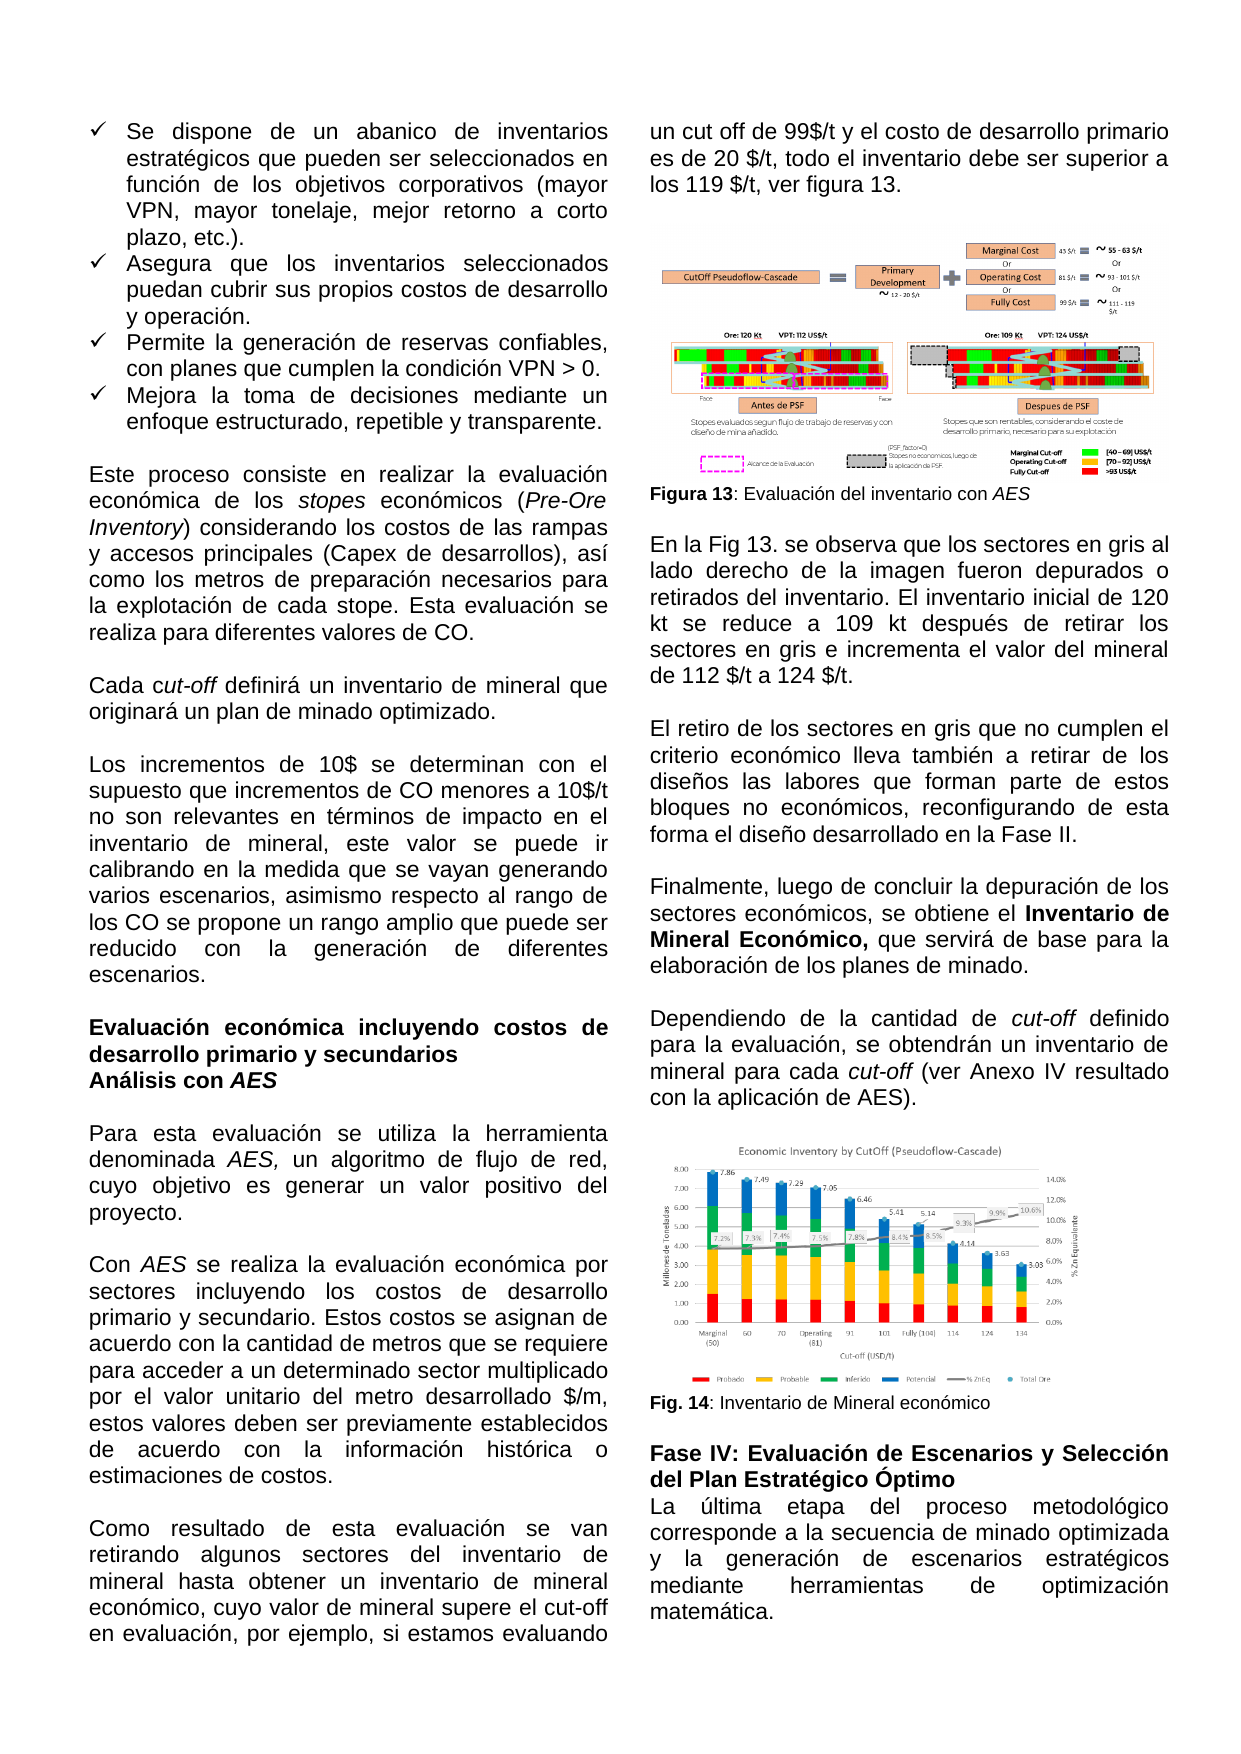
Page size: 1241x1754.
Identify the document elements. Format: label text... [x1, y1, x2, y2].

list Se dispone de un abanico de inventarios estratégicos que pueden ser seleccionados en función de los objetivos corporativos (mayor VPN, mayor tonelaje, mejor retorno a corto plazo, etc.). [89, 118, 608, 250]
text Fase IV: Evaluación de Escenarios y Selección del Plan Estratégico Óptimo [649, 1440, 1169, 1493]
text Fig. 14: Inventario de Mineral económico [649, 1392, 1169, 1413]
text Para esta evaluación se utiliza la herramienta denominada AES, un algoritmo de flujo de red, cuyo objetivo es generar un valor positivo del proyecto. [89, 1119, 608, 1225]
picture [649, 1136, 1090, 1392]
text Este proceso consiste en realizar la evaluación económica de los stopes económicos (Pre-Ore Inventory) considerando los costos de las rampas y accesos principales (Capex de desarrollos), así como los metros de preparación necesarios para la explotación de cada stope. Esta evaluación se realiza para diferentes valores de CO. [89, 461, 608, 645]
picture [649, 223, 1169, 483]
list Asegura que los inventarios seleccionados puedan cubrir sus propios costos de desarrollo y operación. [89, 250, 608, 329]
text Cada cut-off definirá un inventario de mineral que originará un plan de minado optimizado. [89, 672, 608, 724]
text Análisis con AES [89, 1067, 608, 1093]
list Mejora la toma de decisiones mediante un enfoque estructurado, repetible y transparente. [89, 382, 608, 434]
text La última etapa del proceso metodológico corresponde a la secuencia de minado optimizada y la generación de escenarios estratégicos mediante herramientas de optimización matemática. [649, 1493, 1169, 1624]
text Figura 13: Evaluación del inventario con AES [649, 483, 1169, 504]
text En la Fig 13. se observa que los sectores en gris al lado derecho de la imagen fueron depurados o retirados del inventario. El inventario inicial de 120 kt se reduce a 109 kt después de retirar los sectores en gris e incrementa el valor del mineral de 112 $/t a 124 $/t. [649, 531, 1169, 689]
text Dependiendo de la cantidad de cut-off definido para la evaluación, se obtendrán un inventario de mineral para cada cut-off (ver Anexo IV resultado con la aplicación de AES). [649, 1005, 1169, 1111]
text Finalmente, luego de concluir la depuración de los sectores económicos, se obtiene el Inventario de Mineral Económico, que servirá de base para la elaboración de los planes de minado. [649, 873, 1169, 979]
text Los incrementos de 10$ se determinan con el supuesto que incrementos de CO menores a 10$/t no son relevantes en términos de impacto en el inventario de mineral, este valor se puede ir calibrando en la medida que se vayan generando varios escenarios, asimismo respecto al rango de los CO se propone un rango amplio que puede ser reducido con la generación de diferentes escenarios. [89, 751, 608, 988]
list Permite la generación de reservas confiables, con planes que cumplen la condición VPN > 0. [89, 329, 608, 382]
text Como resultado de esta evaluación se van retirando algunos sectores del inventario de mineral hasta obtener un inventario de mineral económico, cuyo valor de mineral supere el cut-off en evaluación, por ejemplo, si estamos evaluando un cut off de 99$/t y el costo de desarrollo primario es de 20 $/t, todo el inventario debe ser superior a los 119 $/t, ver figura 13. [649, 118, 1169, 197]
text Como resultado de esta evaluación se van retirando algunos sectores del inventario de mineral hasta obtener un inventario de mineral económico, cuyo valor de mineral supere el cut-off en evaluación, por ejemplo, si estamos evaluando un cut off de 99$/t y el costo de desarrollo primario es de 20 $/t, todo el inventario debe ser superior a los 119 $/t, ver figura 13. [89, 1515, 608, 1647]
text Con AES se realiza la evaluación económica por sectores incluyendo los costos de desarrollo primario y secundario. Estos costos se asignan de acuerdo con la cantidad de metros que se requiere para acceder a un determinado sector multiplicado por el valor unitario del metro desarrollado $/m, estos valores deben ser previamente establecidos de acuerdo con la información histórica o estimaciones de costos. [89, 1251, 608, 1488]
text El retiro de los sectores en gris que no cumplen el criterio económico lleva también a retirar de los diseños las labores que forman parte de estos bloques no económicos, reconfigurando de esta forma el diseño desarrollado en la Fase II. [649, 715, 1169, 847]
text Evaluación económica incluyendo costos de desarrollo primario y secundarios [89, 1014, 608, 1067]
